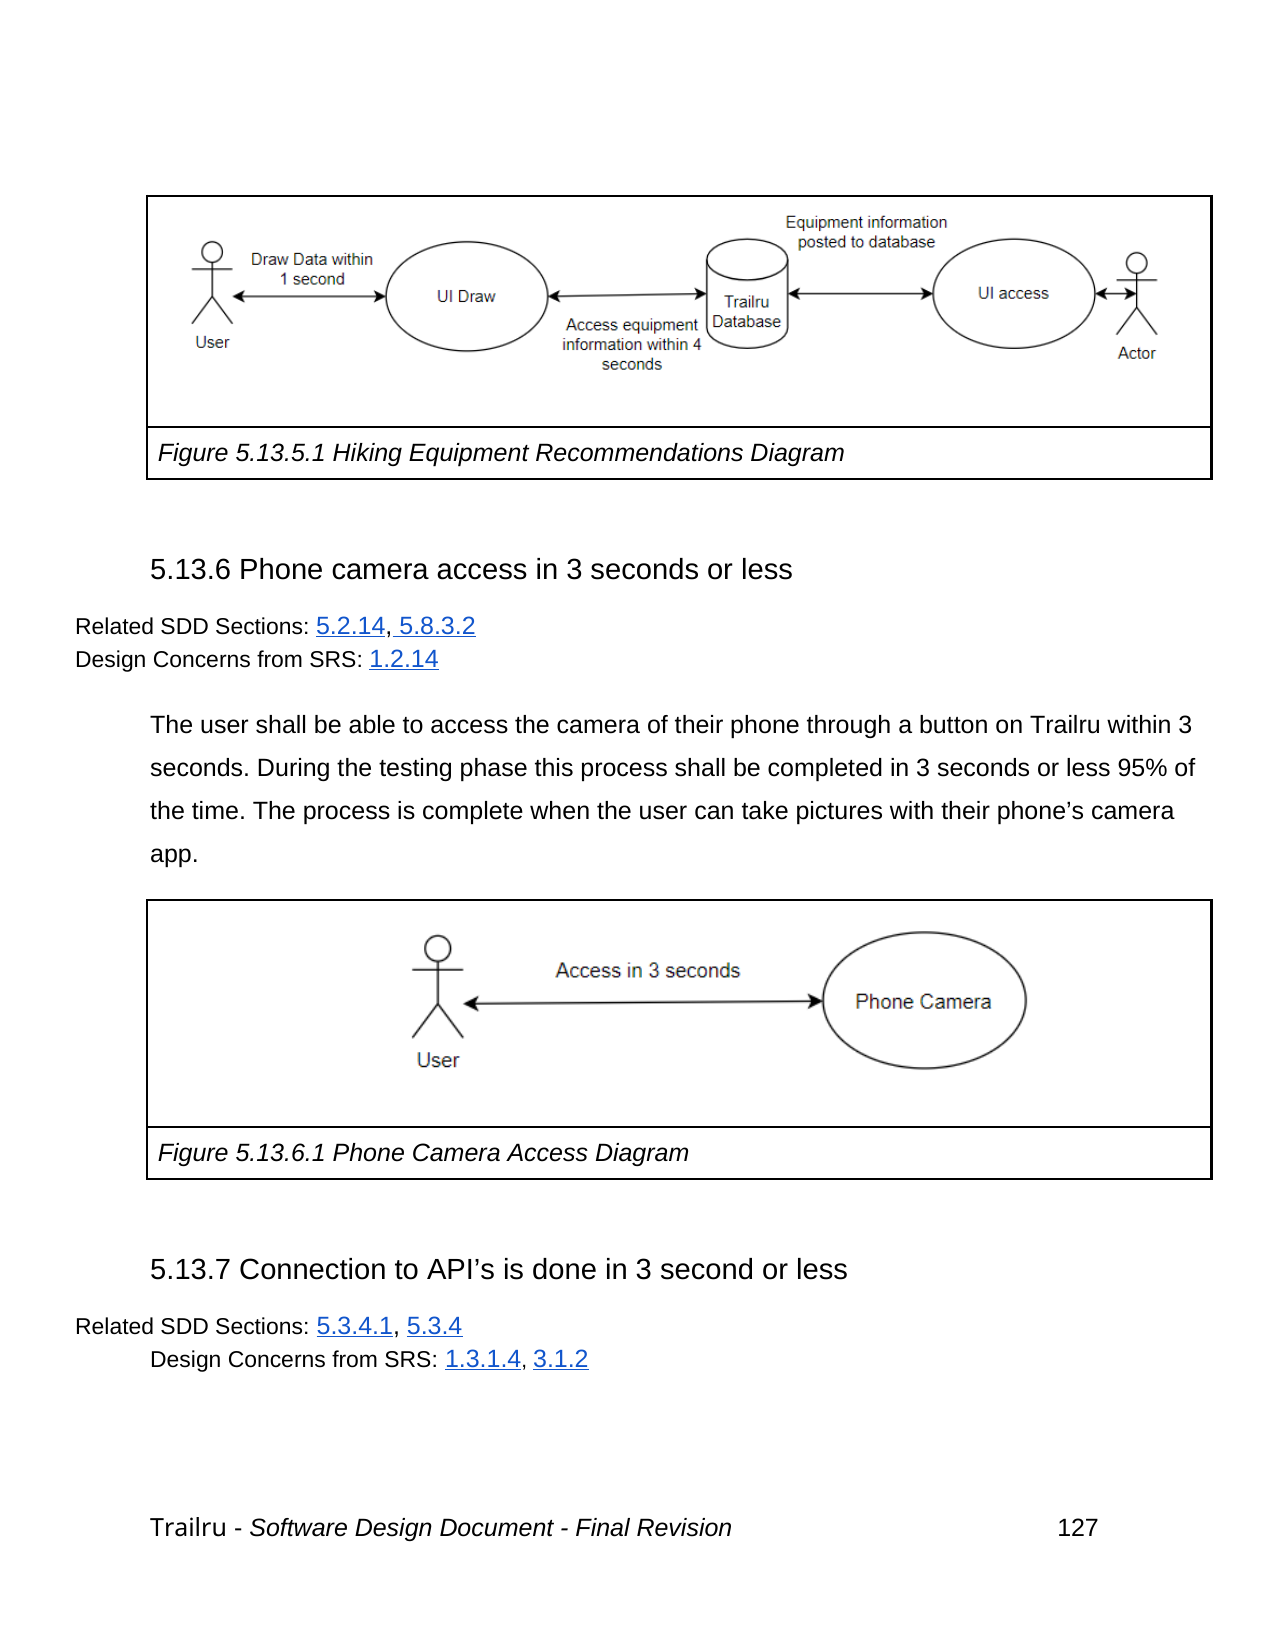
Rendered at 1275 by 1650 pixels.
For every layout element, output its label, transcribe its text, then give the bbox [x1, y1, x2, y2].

subtitle 5.13.6 Phone camera access in 3 seconds or less [150, 552, 1200, 586]
table_header [148, 901, 1210, 1126]
text Related SDD Sections: 5.3.4.1, 5.3.4 [75, 1311, 1200, 1340]
subtitle 5.13.7 Connection to API’s is done in 3 second or less [150, 1252, 1200, 1286]
text Related SDD Sections: 5.2.14, 5.8.3.2 [75, 611, 1200, 640]
table_cell Figure 5.13.6.1 Phone Camera Access Diagram [148, 1128, 1210, 1177]
picture [396, 911, 1038, 1085]
text Design Concerns from SRS: 1.3.1.4, 3.1.2 [150, 1344, 1200, 1373]
text Design Concerns from SRS: 1.2.14 [75, 644, 1200, 673]
table_cell Figure 5.13.5.1 Hiking Equipment Recommendations Diagram [148, 428, 1210, 477]
table_header [148, 197, 1210, 426]
picture [182, 207, 1177, 385]
text The user shall be able to access the camera of their phone through a button on Trailru within 3 seconds. During the testing phase this process shall be completed in 3 seconds or less 95% of the time. The process is complete when the user can take pictures with their phone’s camera app. [150, 710, 1200, 868]
